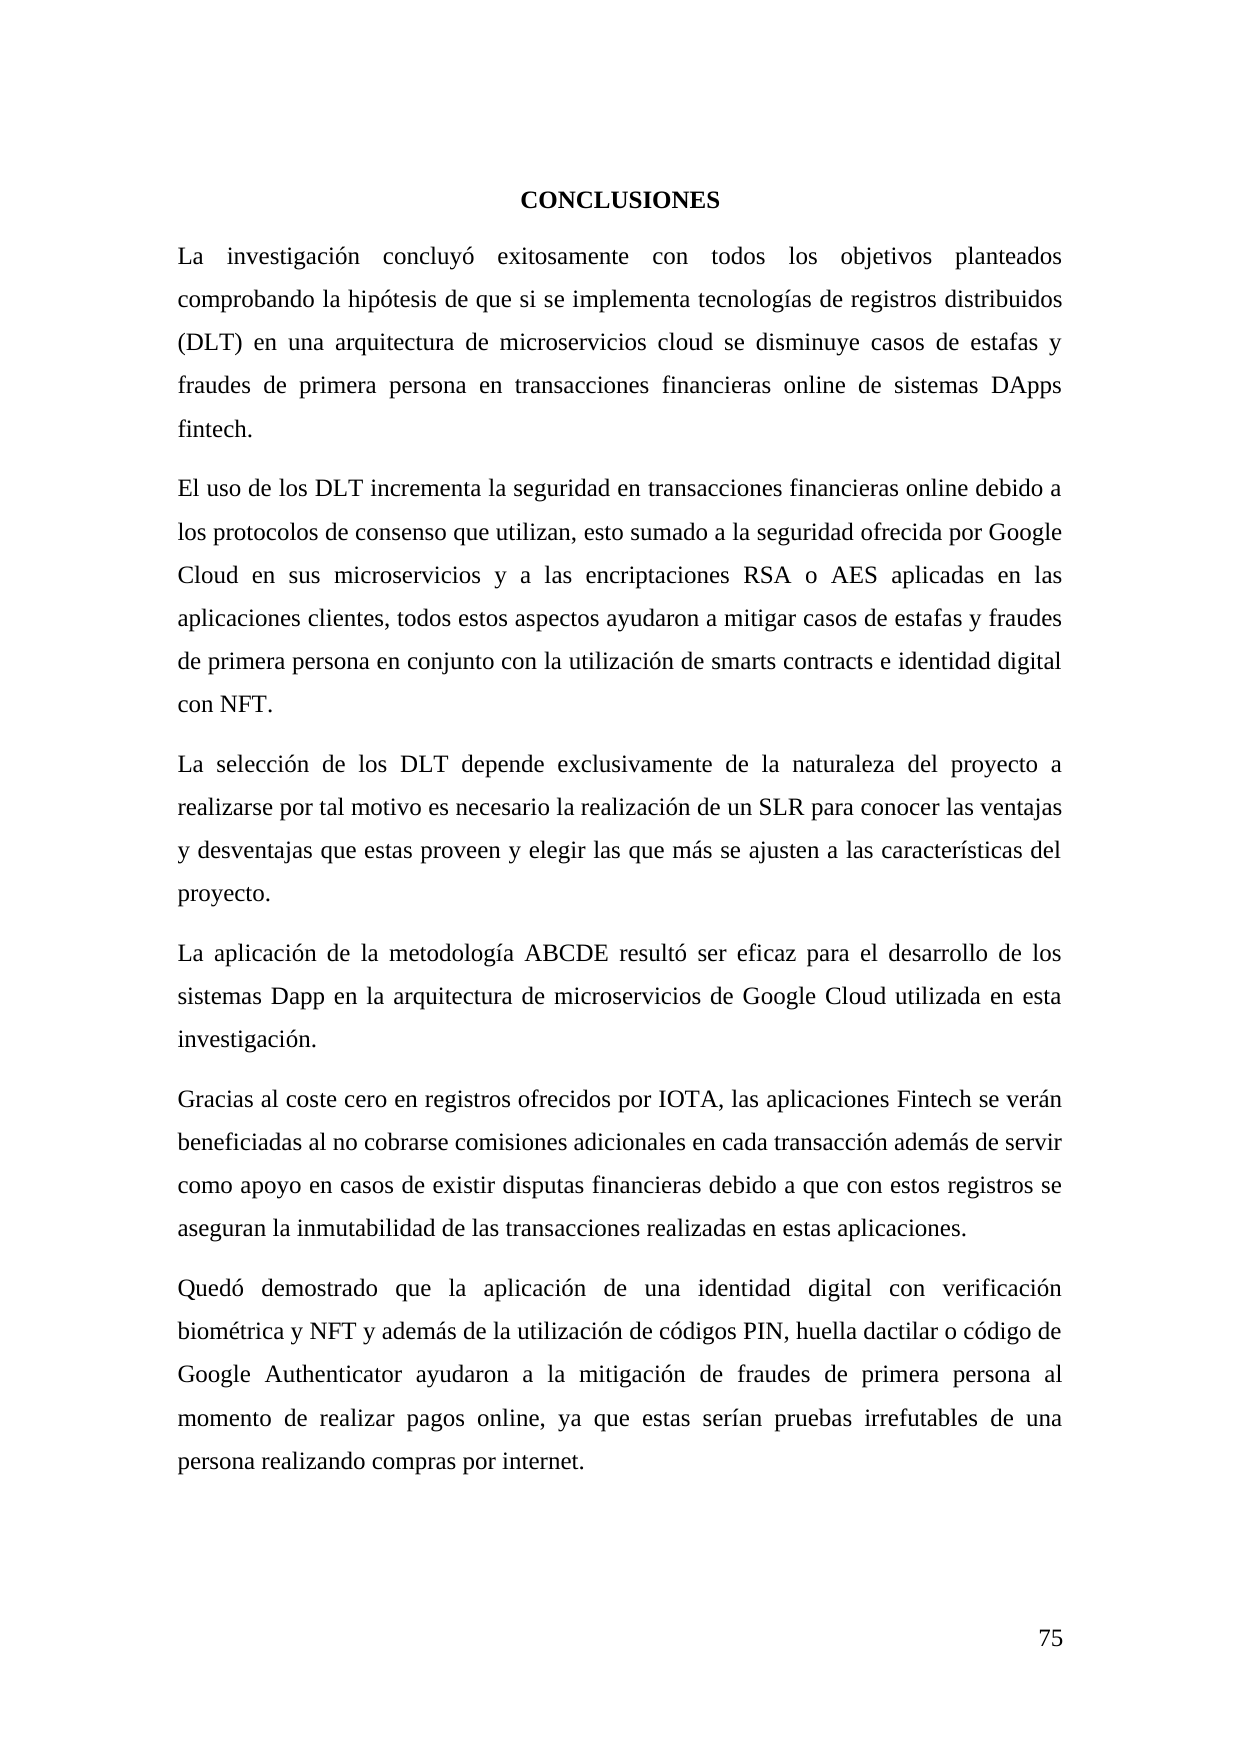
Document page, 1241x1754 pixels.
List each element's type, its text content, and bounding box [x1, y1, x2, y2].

text Gracias al coste cero en registros ofrecidos por IOTA, las aplicaciones Fintech se verán beneficiadas al no cobrarse comisiones adicionales en cada transacción además de servir como apoyo en casos de existir disputas financieras debido a que con estos registros se aseguran la inmutabilidad de las transacciones realizadas en estas aplicaciones. [177, 1084, 1063, 1242]
text CONCLUSIONES [177, 185, 1063, 214]
text La selección de los DLT depende exclusivamente de la naturaleza del proyecto a realizarse por tal motivo es necesario la realización de un SLR para conocer las ventajas y desventajas que estas proveen y elegir las que más se ajusten a las características del proyecto. [177, 749, 1063, 907]
text El uso de los DLT incrementa la seguridad en transacciones financieras online debido a los protocolos de consenso que utilizan, esto sumado a la seguridad ofrecida por Google Cloud en sus microservicios y a las encriptaciones RSA o AES aplicadas en las aplicaciones clientes, todos estos aspectos ayudaron a mitigar casos de estafas y fraudes de primera persona en conjunto con la utilización de smarts contracts e identidad digital con NFT. [177, 473, 1063, 718]
text Quedó demostrado que la aplicación de una identidad digital con verificación biométrica y NFT y además de la utilización de códigos PIN, huella dactilar o código de Google Authenticator ayudaron a la mitigación de fraudes de primera persona al momento de realizar pagos online, ya que estas serían pruebas irrefutables de una persona realizando compras por internet. [177, 1273, 1063, 1474]
text La investigación concluyó exitosamente con todos los objetivos planteados comprobando la hipótesis de que si se implementa tecnologías de registros distribuidos (DLT) en una arquitectura de microservicios cloud se disminuye casos de estafas y fraudes de primera persona en transacciones financieras online de sistemas DApps fintech. [177, 241, 1063, 442]
text La aplicación de la metodología ABCDE resultó ser eficaz para el desarrollo de los sistemas Dapp en la arquitectura de microservicios de Google Cloud utilizada en esta investigación. [177, 938, 1063, 1053]
